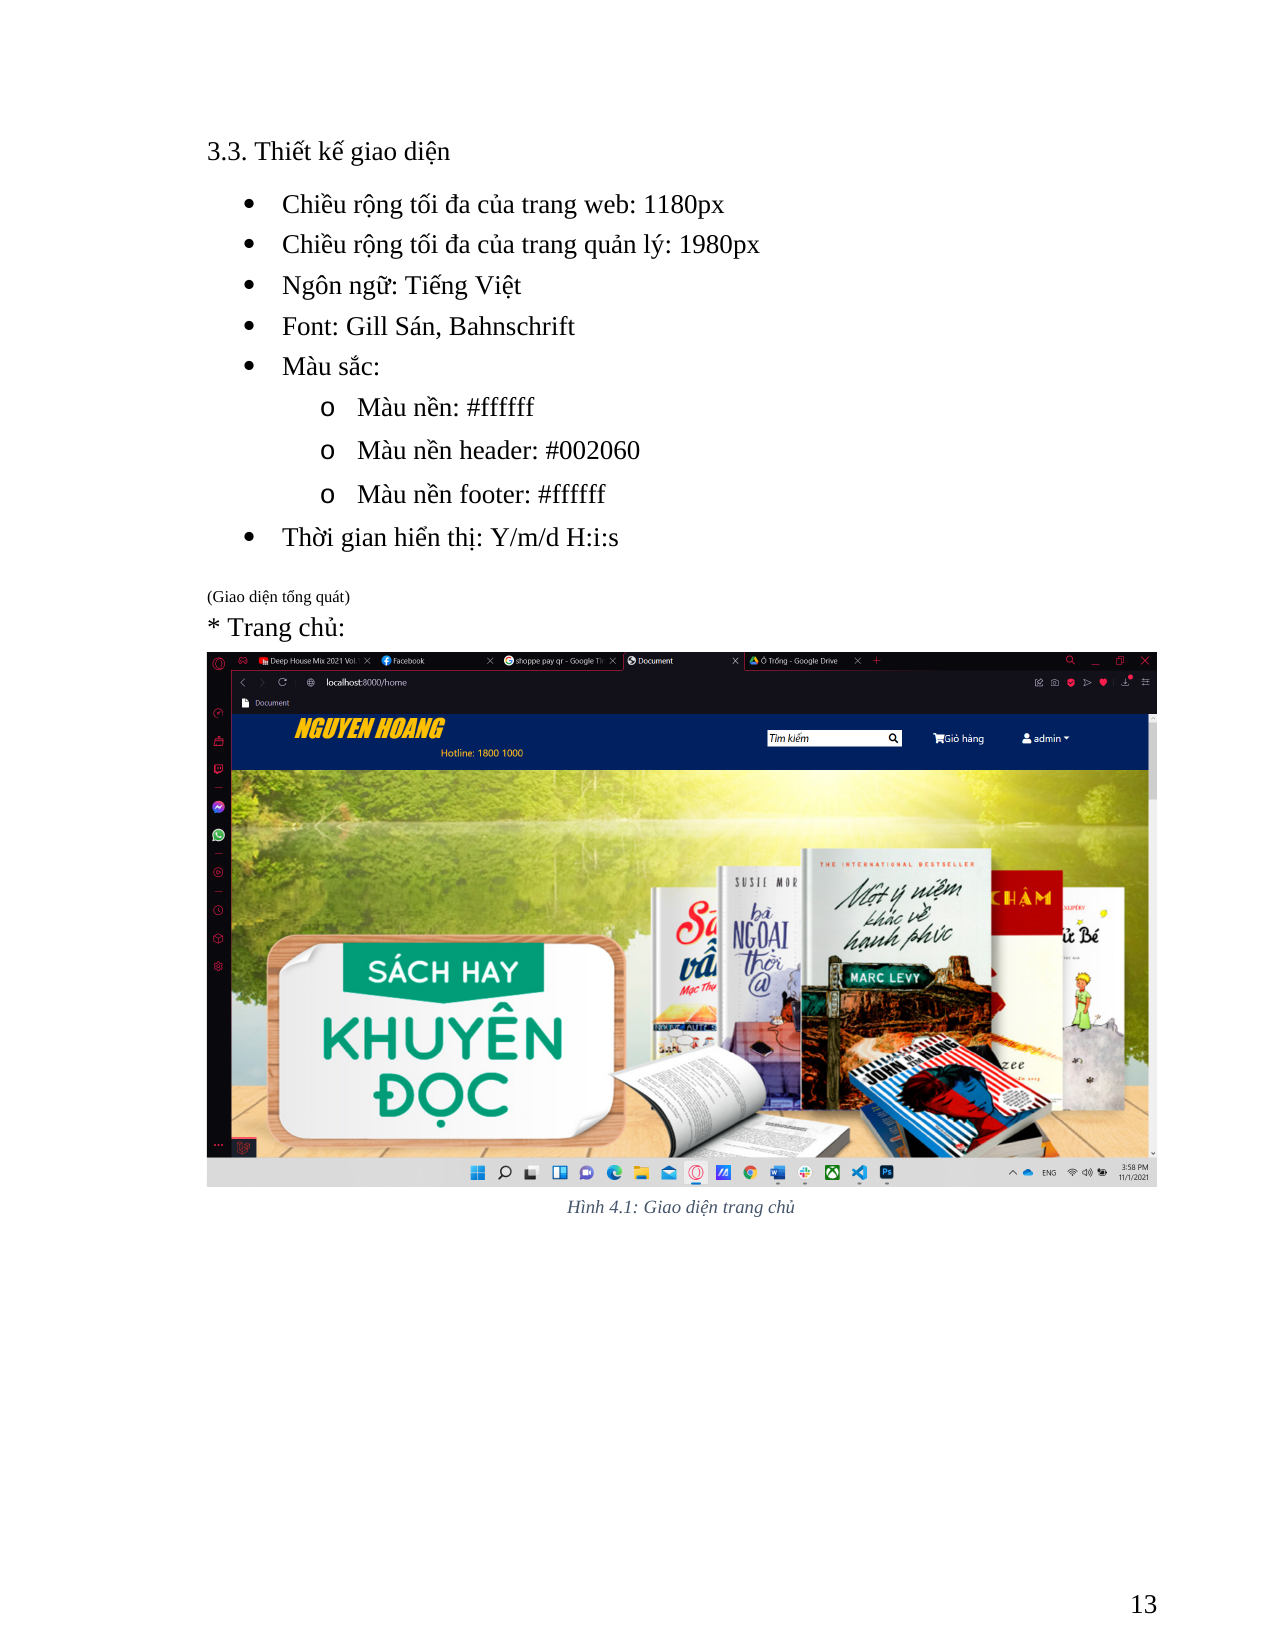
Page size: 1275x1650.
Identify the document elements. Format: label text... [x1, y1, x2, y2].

list Màu nền: #ffffff [319, 391, 1157, 424]
list Màu nền header: #002060 [319, 434, 1157, 468]
list Font: Gill Sán, Bahnschrift [244, 309, 1157, 341]
text * Trang chủ: [207, 612, 1157, 643]
list Thời gian hiển thị: Y/m/d H:i:s [244, 521, 1157, 552]
list Chiều rộng tối đa của trang web: 1180px [244, 188, 1157, 219]
text (Giao diện tổng quát) [207, 587, 1157, 606]
subtitle 3.3. Thiết kế giao diện [207, 135, 1157, 166]
picture [206, 652, 1157, 1187]
list Chiều rộng tối đa của trang quản lý: 1980px [244, 228, 1157, 259]
list Màu sắc: [244, 350, 1157, 381]
list Ngôn ngữ: Tiếng Việt [244, 269, 1157, 300]
list Màu nền footer: #ffffff [319, 478, 1157, 511]
